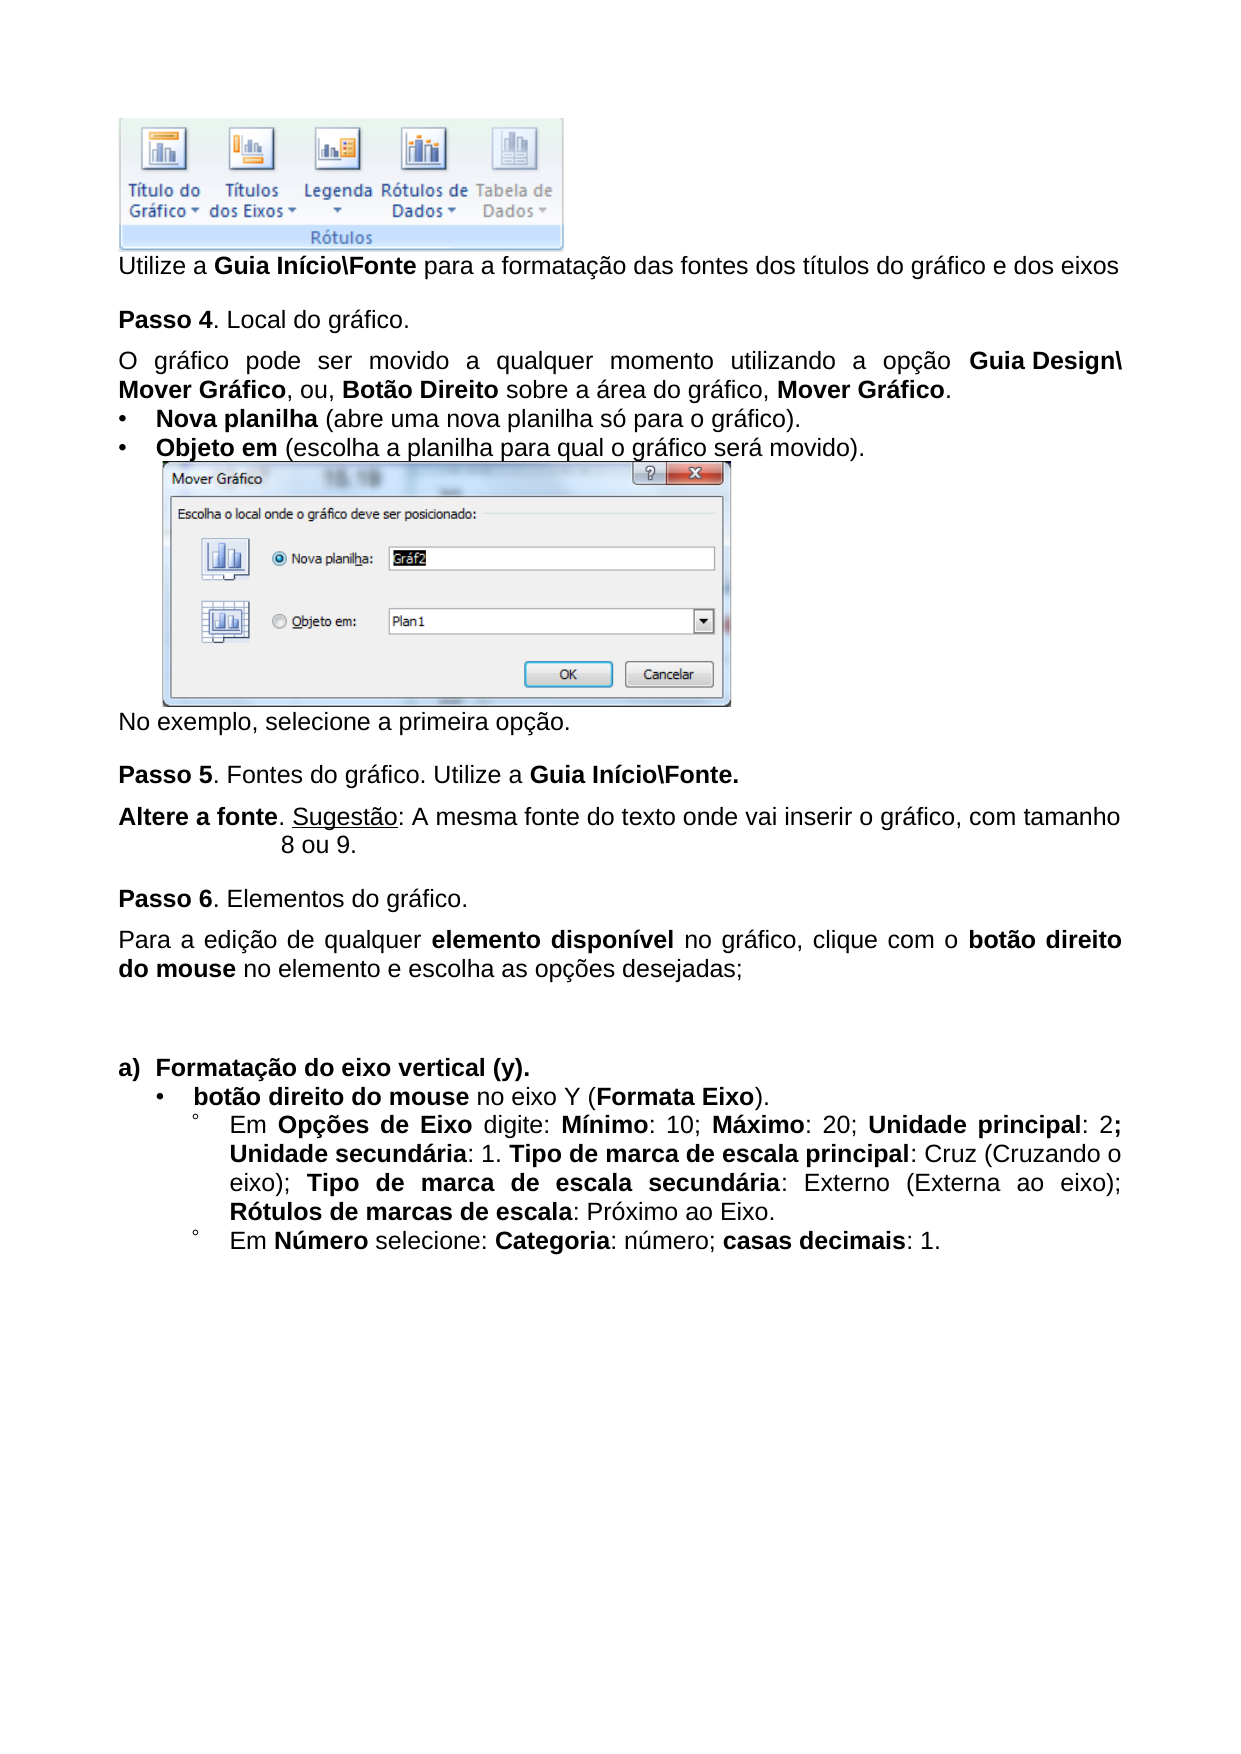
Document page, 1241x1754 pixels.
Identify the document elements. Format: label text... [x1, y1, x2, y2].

list Objeto em (escolha a planilha para qual o gráfico será movido). [118, 433, 1122, 462]
text Para a edição de qualquer elemento disponível no gráfico, clique com o botão direito do mouse no elemento e escolha as opções desejadas; [118, 925, 1122, 983]
list Em Número selecione: Categoria: número; casas decimais: 1. [192, 1226, 1122, 1254]
text Passo 4. Local do gráfico. [118, 305, 1122, 334]
text Altere a fonte. Sugestão: A mesma fonte do texto onde vai inserir o gráfico, com tamanho 8 ou 9. [118, 802, 1122, 859]
text O gráfico pode ser movido a qualquer momento utilizando a opção Guia Design\Mover Gráfico, ou, Botão Direito sobre a área do gráfico, Mover Gráfico. [118, 346, 1122, 404]
list Nova planilha (abre uma nova planilha só para o gráfico). [118, 404, 1122, 433]
text Passo 5. Fontes do gráfico. Utilize a Guia Início\Fonte. [118, 760, 1122, 789]
picture [162, 461, 732, 707]
text No exemplo, selecione a primeira opção. [118, 707, 1122, 735]
list botão direito do mouse no eixo Y (Formata Eixo). [156, 1082, 1122, 1111]
picture [118, 118, 564, 252]
text Utilize a Guia Início\Fonte para a formatação das fontes dos títulos do gráfico e dos eixos [118, 251, 1122, 280]
text Passo 6. Elementos do gráfico. [118, 884, 1122, 913]
list Formatação do eixo vertical (y). [118, 1053, 1122, 1082]
list Em Opções de Eixo digite: Mínimo: 10; Máximo: 20; Unidade principal: 2; Unidade secundária: 1. Tipo de marca de escala principal: Cruz (Cruzando o eixo); Tipo de marca de escala secundária: Externo (Externa ao eixo); Rótulos de marcas de escala: Próximo ao Eixo. [192, 1111, 1122, 1226]
